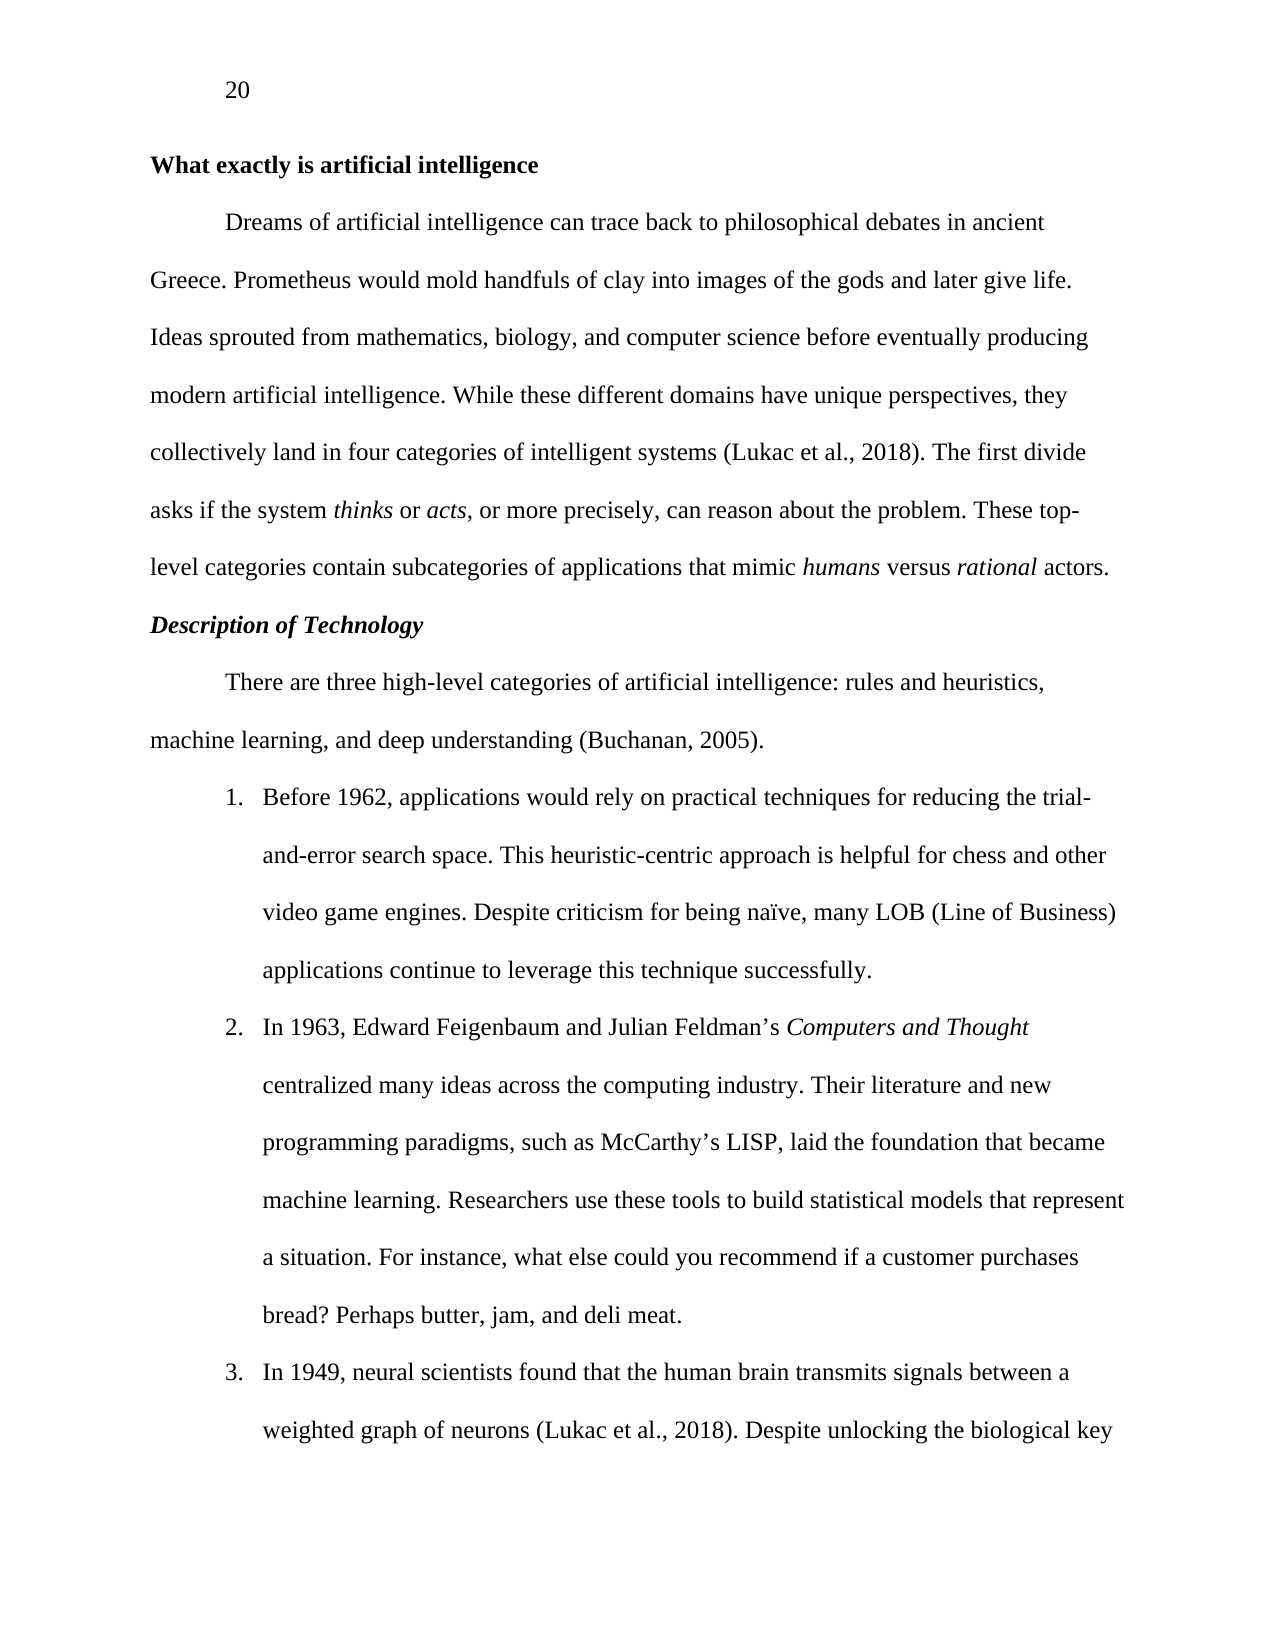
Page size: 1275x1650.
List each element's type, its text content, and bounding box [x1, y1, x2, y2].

text Dreams of artificial intelligence can trace back to philosophical debates in ancient Greece. Prometheus would mold handfuls of clay into images of the gods and later give life. Ideas sprouted from mathematics, biology, and computer science before eventually producing modern artificial intelligence. While these different domains have unique perspectives, they collectively land in four categories of intelligent systems (Lukac et al., 2018). The first divide asks if the system thinks or acts, or more precisely, can reason about the problem. These top-level categories contain subcategories of applications that mimic humans versus rational actors. [150, 207, 1125, 581]
subtitle Description of Technology [150, 610, 1125, 639]
list In 1963, Edward Feigenbaum and Julian Feldman’s Computers and Thought centralized many ideas across the computing industry. Their literature and new programming paradigms, such as McCarthy’s LISP, laid the foundation that became machine learning. Researchers use these tools to build statistical models that represent a situation. For instance, what else could you recommend if a customer purchases bread? Perhaps butter, jam, and deli meat. [225, 1012, 1125, 1329]
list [225, 1357, 1125, 1444]
text There are three high-level categories of artificial intelligence: rules and heuristics, machine learning, and deep understanding. [150, 667, 1125, 754]
list Before 1962, applications would rely on practical techniques for reducing the trial-and-error search space. This heuristic-centric approach is helpful for chess and other video game engines. Despite criticism for being naïve, many LOB (Line of Business) applications continue to leverage this technique successfully. [225, 782, 1125, 984]
subtitle What exactly is artificial intelligence [150, 150, 1125, 179]
